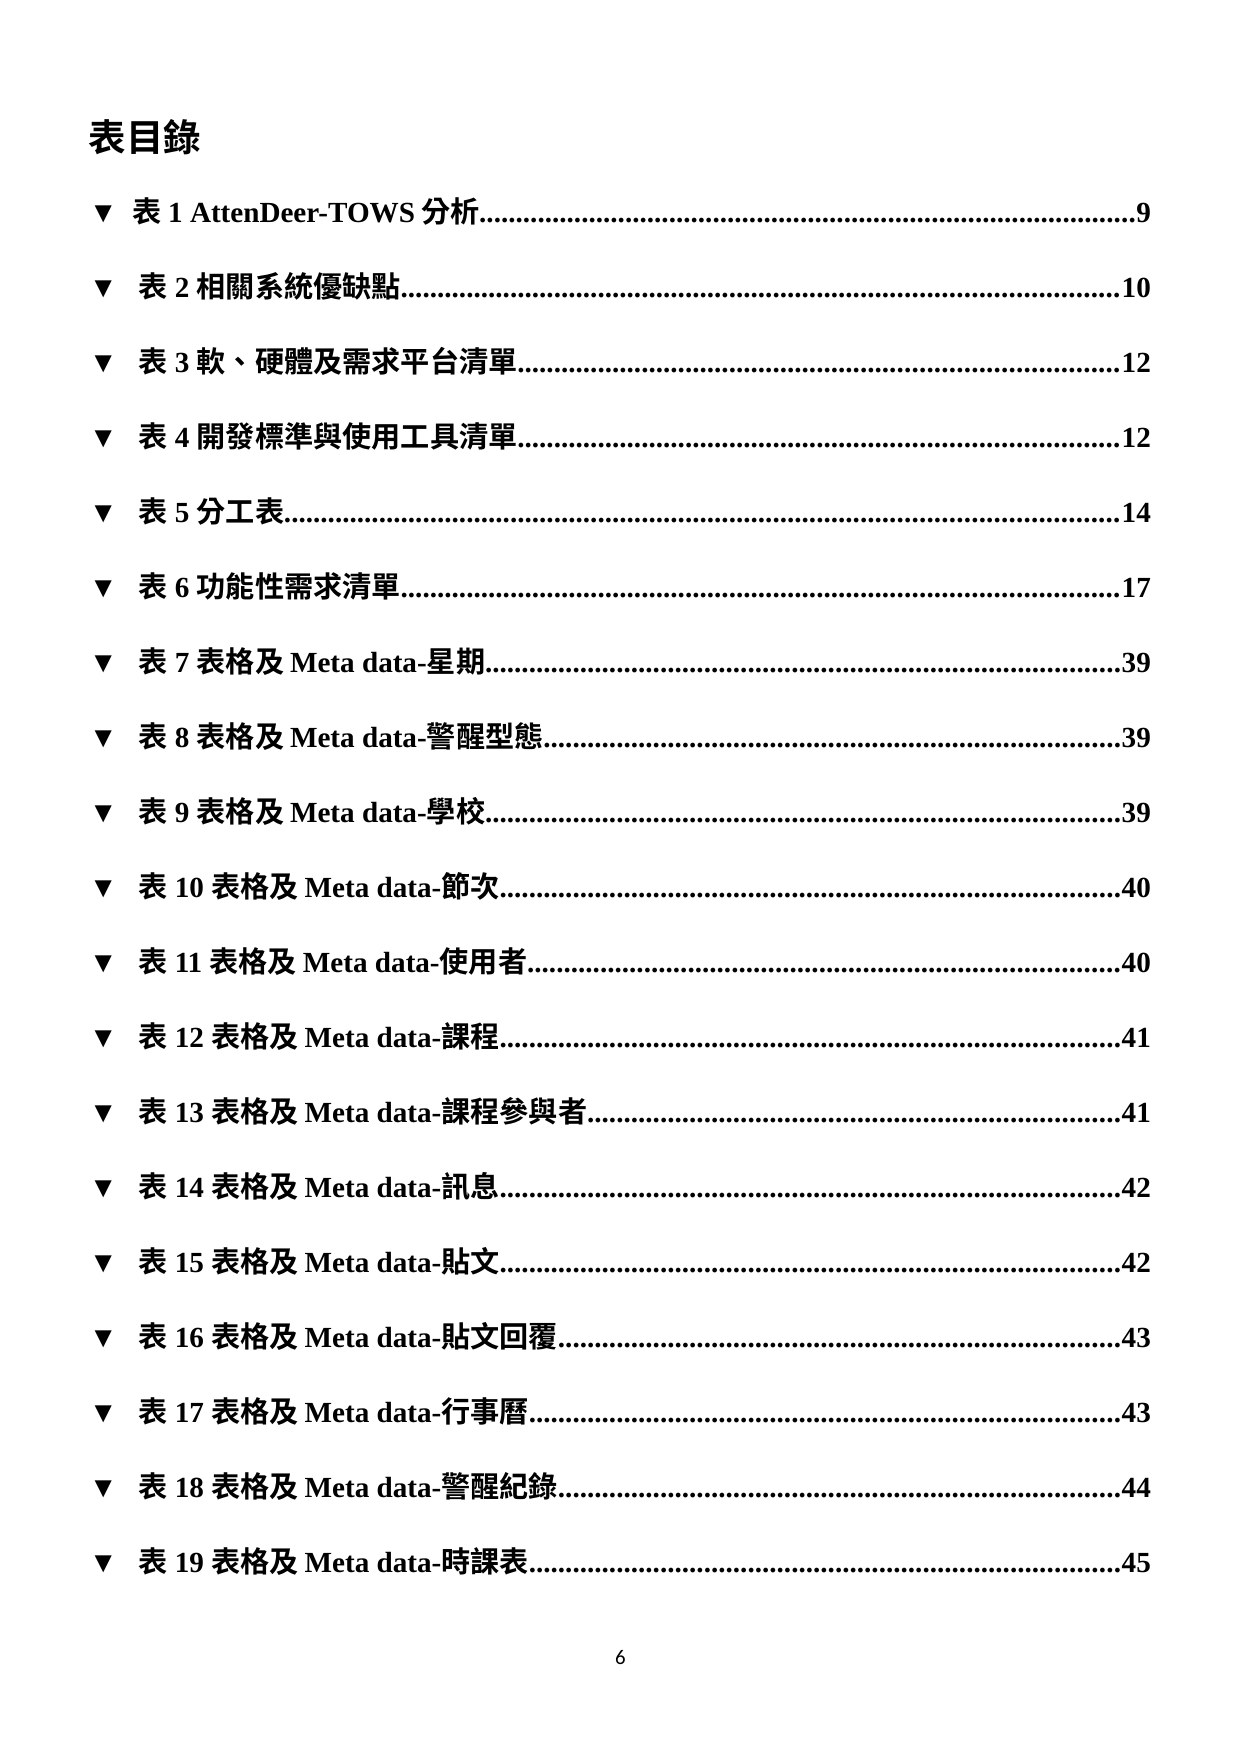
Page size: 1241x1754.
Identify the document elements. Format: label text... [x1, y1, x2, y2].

text ▼ 表 16 表格及Meta data-貼文回覆 43 [89, 1298, 1152, 1373]
text ▼ 表 1 AttenDeer-TOWS分析 9 [89, 173, 1152, 248]
text ▼ 表 5 分工表 14 [89, 473, 1152, 548]
text ▼ 表 6 功能性需求清單 17 [89, 548, 1152, 623]
text ▼ 表 2 相關系統優缺點 10 [89, 248, 1152, 323]
text ▼ 表 3 軟、硬體及需求平台清單 12 [89, 323, 1152, 398]
text ▼ 表 13 表格及Meta data-課程參與者 41 [89, 1073, 1152, 1148]
text ▼ 表 4 開發標準與使用工具清單 12 [89, 398, 1152, 473]
text ▼ 表 15 表格及Meta data-貼文 42 [89, 1223, 1152, 1298]
text ▼ 表 12 表格及Meta data-課程 41 [89, 998, 1152, 1073]
text ▼ 表 8 表格及Meta data-警醒型態 39 [89, 698, 1152, 773]
text ▼ 表 17 表格及Meta data-行事曆 43 [89, 1373, 1152, 1448]
text ▼ 表 9 表格及Meta data-學校 39 [89, 773, 1152, 848]
text ▼ 表 14 表格及Meta data-訊息 42 [89, 1148, 1152, 1223]
text ▼ 表 10 表格及Meta data-節次 40 [89, 848, 1152, 923]
text ▼ 表 7 表格及Meta data-星期 39 [89, 623, 1152, 698]
text ▼ 表 18 表格及Meta data-警醒紀錄 44 [89, 1448, 1152, 1523]
text ▼ 表 19 表格及Meta data-時課表 45 [89, 1523, 1152, 1598]
text ▼ 表 11 表格及Meta data-使用者 40 [89, 923, 1152, 998]
text 表目錄 [89, 98, 1152, 173]
